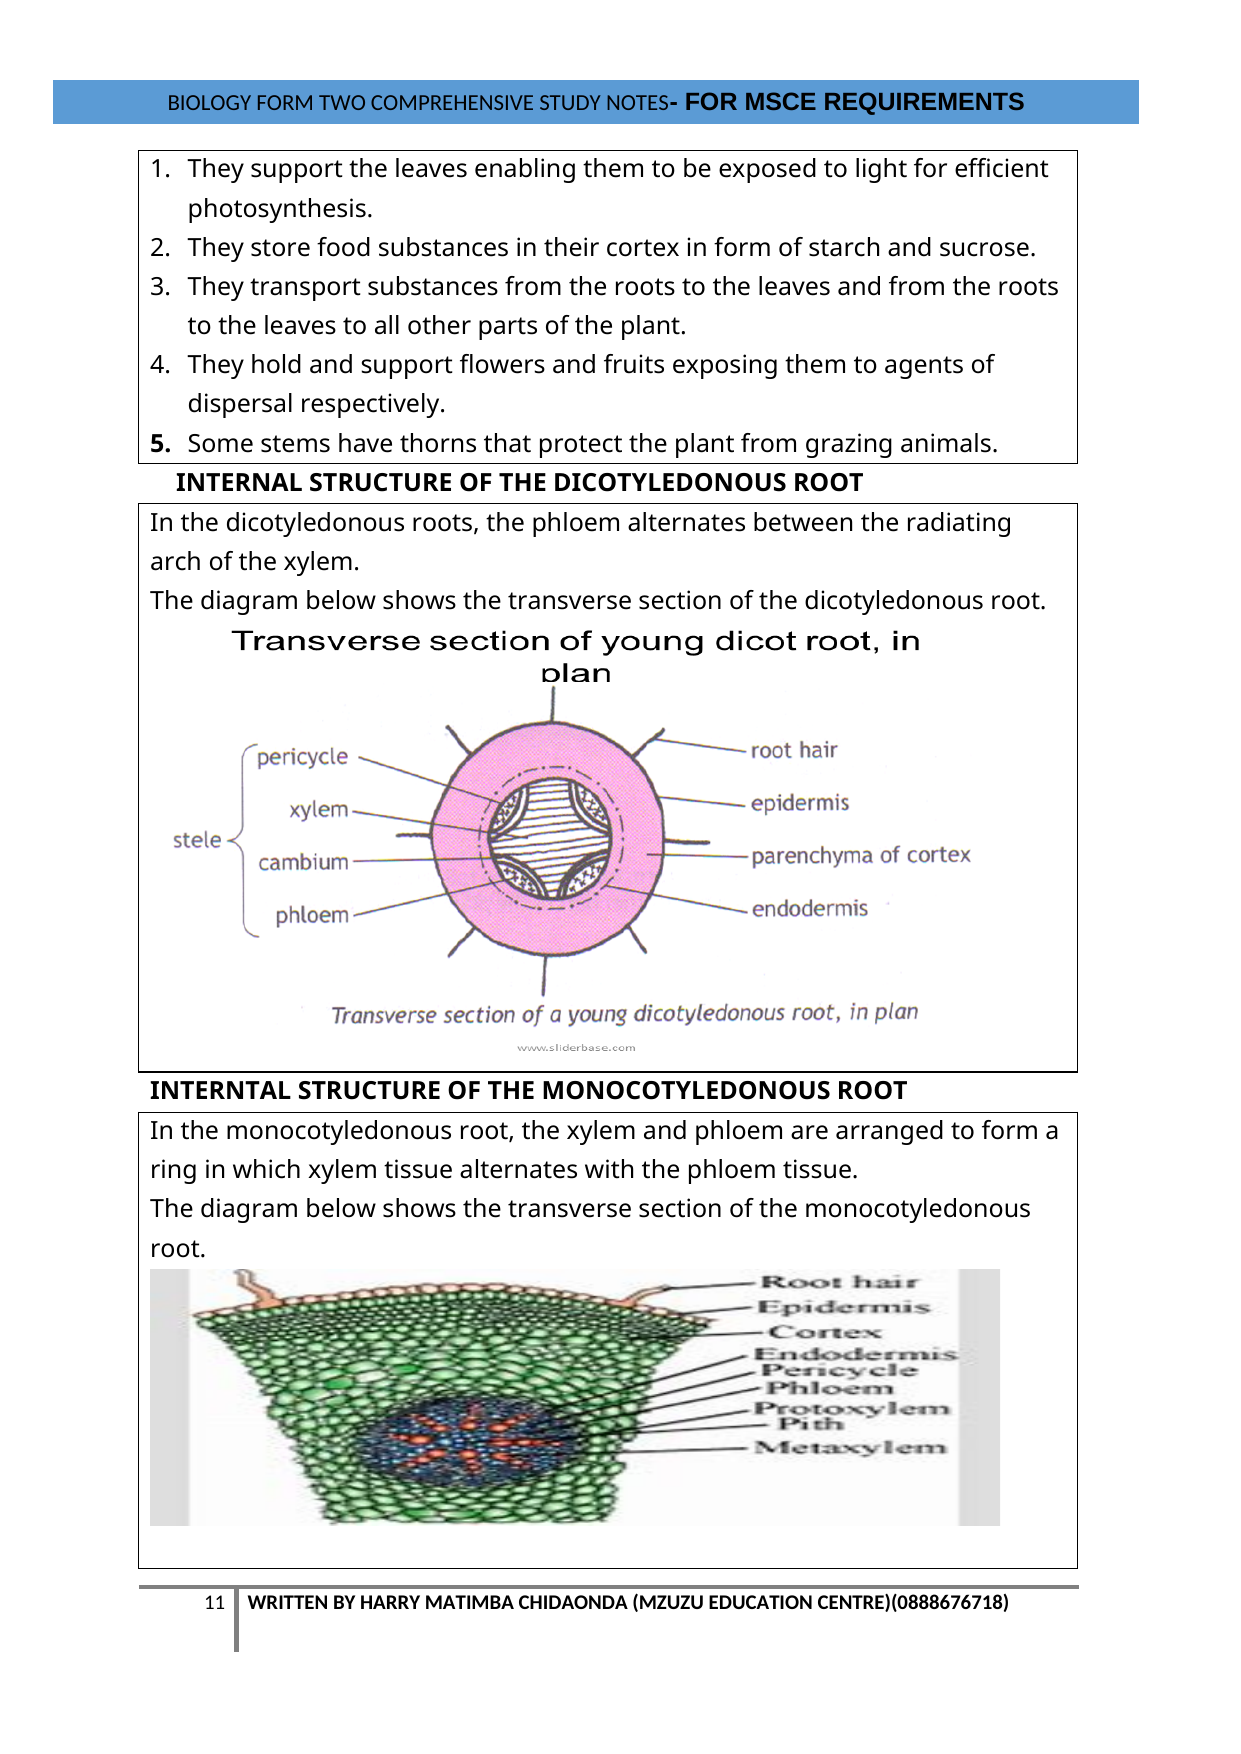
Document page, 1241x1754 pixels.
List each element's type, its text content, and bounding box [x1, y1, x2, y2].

text INTERNAL STRUCTURE OF THE DICOTYLEDONOUS ROOT [150, 464, 1090, 498]
text INTERNTAL STRUCTURE OF THE MONOCOTYLEDONOUS ROOT [150, 1072, 1090, 1107]
table_header In the monocotyledonous root, the xylem and phloem are arranged to form a ring in which xylem tissue alternates with the phloem tissue. The diagram below shows the transverse section of the monocotyledonous root. [139, 1113, 1077, 1568]
table_header They support the leaves enabling them to be exposed to light for efficient photosynthesis. They store food substances in their cortex in form of starch and sucrose. They transport substances from the roots to the leaves and from the roots to the leaves to all other parts of the plant. They hold and support flowers and fruits exposing them to agents of dispersal respectively. Some stems have thorns that protect the plant from grazing animals. [139, 151, 1077, 463]
picture [150, 1269, 1001, 1526]
table_header In the dicotyledonous roots, the phloem alternates between the radiating arch of the xylem. The diagram below shows the transverse section of the dicotyledonous root. [139, 504, 1077, 1071]
picture [150, 621, 1002, 1068]
